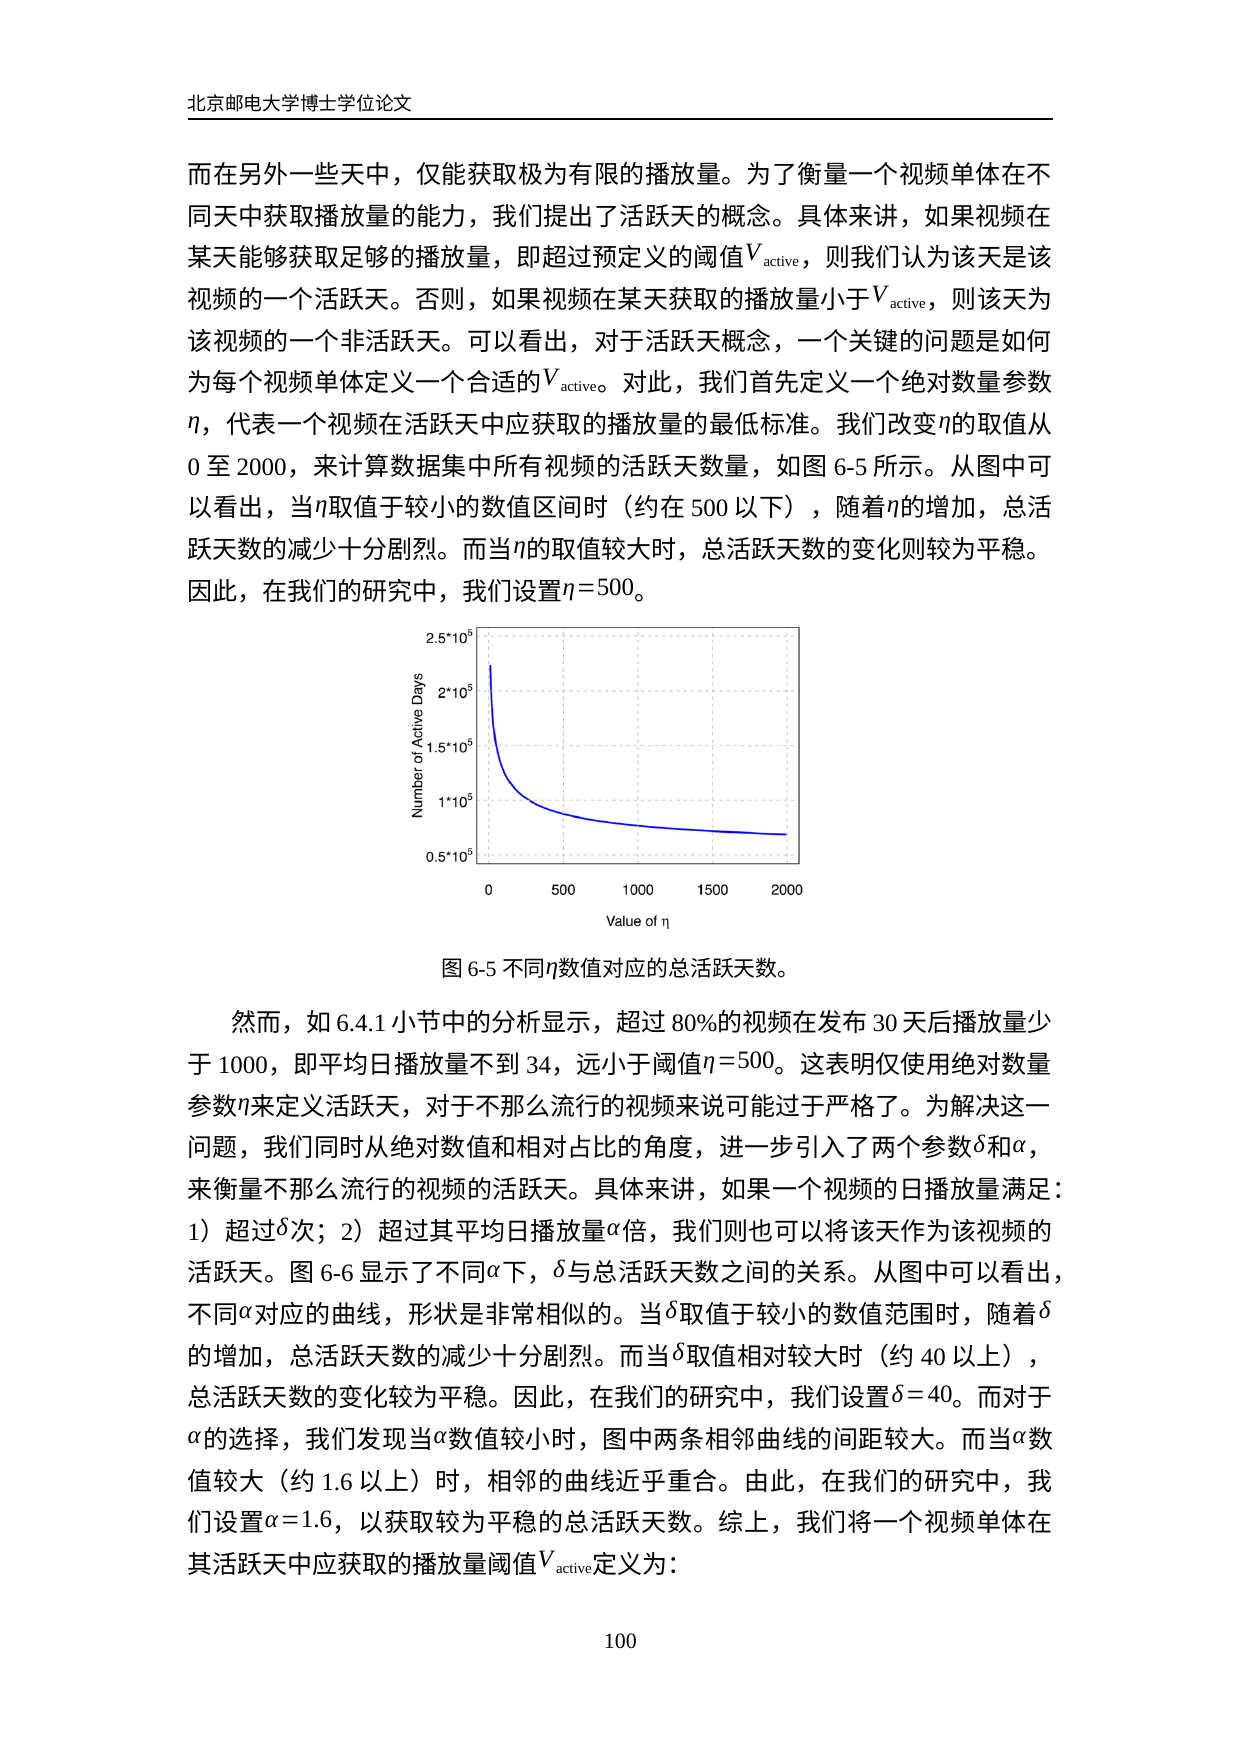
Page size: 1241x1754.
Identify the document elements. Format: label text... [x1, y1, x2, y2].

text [187, 150, 1053, 608]
picture [406, 608, 835, 951]
text 图6-5 不同数值对应的总活跃天数。 [187, 951, 1053, 982]
text 然而，如6.4.1小节中的分析显示，超过80%的视频在发布30天后播放量少于1000，即平均日播放量不到34，远小于阈值。这表明仅使用绝对数量参数来定义活跃天，对于不那么流行的视频来说可能过于严格了。为解决这一问题，我们同时从绝对数值和相对占比的角度，进一步引入了两个参数和，来衡量不那么流行的视频的活跃天。具体来讲，如果一个视频的日播放量满足：1）超过次；2）超过其平均日播放量倍，我们则也可以将该天作为该视频的活跃天。图6-6显示了不同下，与总活跃天数之间的关系。从图中可以看出，不同对应的曲线，形状是非常相似的。当取值于较小的数值范围时，随着的增加，总活跃天数的减少十分剧烈。而当取值相对较大时（约40以上），总活跃天数的变化较为平稳。因此，在我们的研究中，我们设置。而对于的选择，我们发现当数值较小时，图中两条相邻曲线的间距较大。而当数值较大（约1.6以上）时，相邻的曲线近乎重合。由此，在我们的研究中，我们设置，以获取较为平稳的总活跃天数。综上，我们将一个视频单体在其活跃天中应获取的播放量阈值定义为： [187, 998, 1053, 1582]
